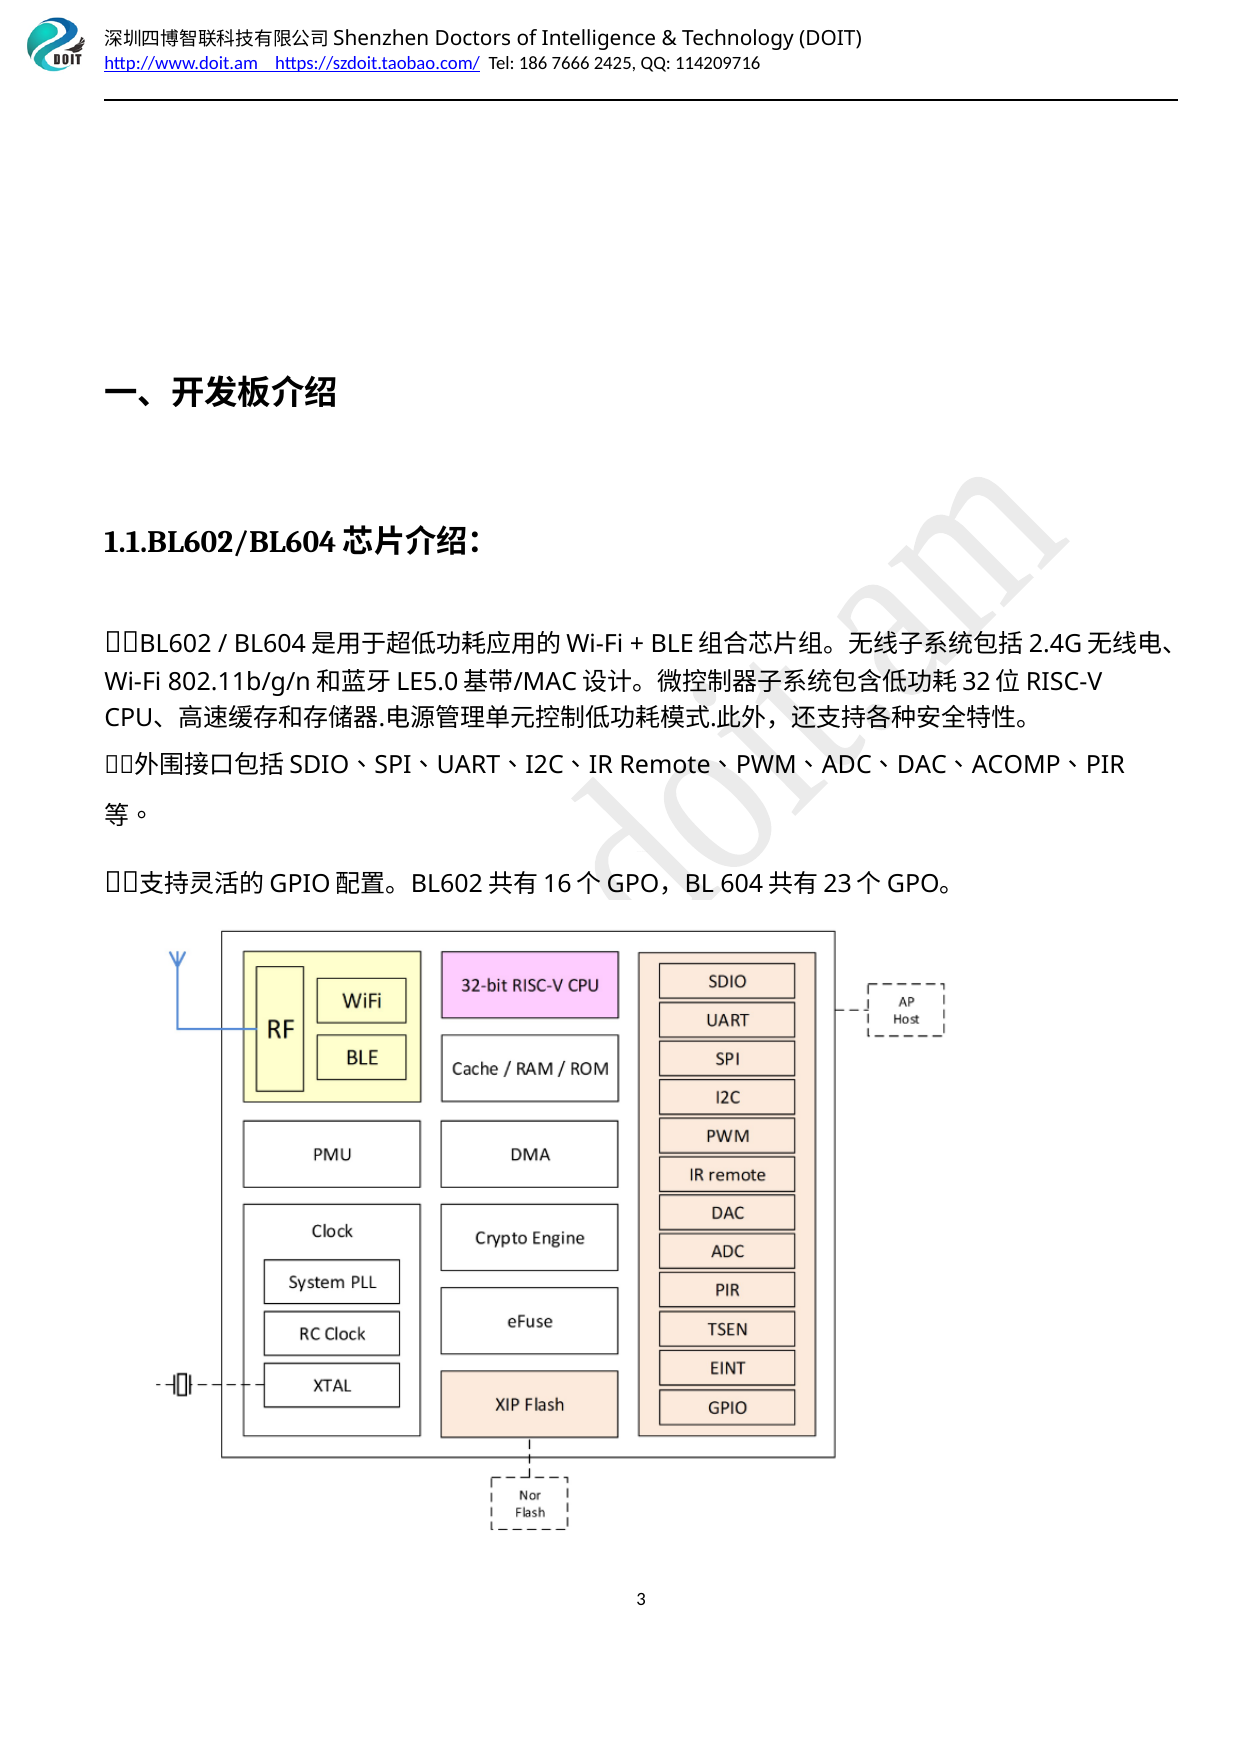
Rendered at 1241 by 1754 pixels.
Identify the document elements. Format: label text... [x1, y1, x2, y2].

picture [104, 900, 970, 1545]
text 支持灵活的GPIO配置。BL602共有16个GPO，BL 604共有23个GPO。 [104, 861, 1178, 901]
subtitle 1.1.BL602/BL604芯片介绍： [104, 516, 1178, 562]
subtitle 一、开发板介绍 [104, 366, 1178, 414]
picture [23, 13, 89, 74]
text 外围接口包括SDIO、SPI、UART、I2C、IR Remote、PWM、ADC、DAC、ACOMP、PIR等。 [104, 746, 1178, 831]
text BL602 / BL604是用于超低功耗应用的Wi-Fi + BLE组合芯片组。无线子系统包括2.4G无线电、Wi-Fi 802.11b/g/n和蓝牙LE5.0基带/MAC设计。微控制器子系统包含低功耗32位RISC-V CPU、高速缓存和存储器.电源管理单元控制低功耗模式.此外，还支持各种安全特性。 [104, 622, 1178, 734]
